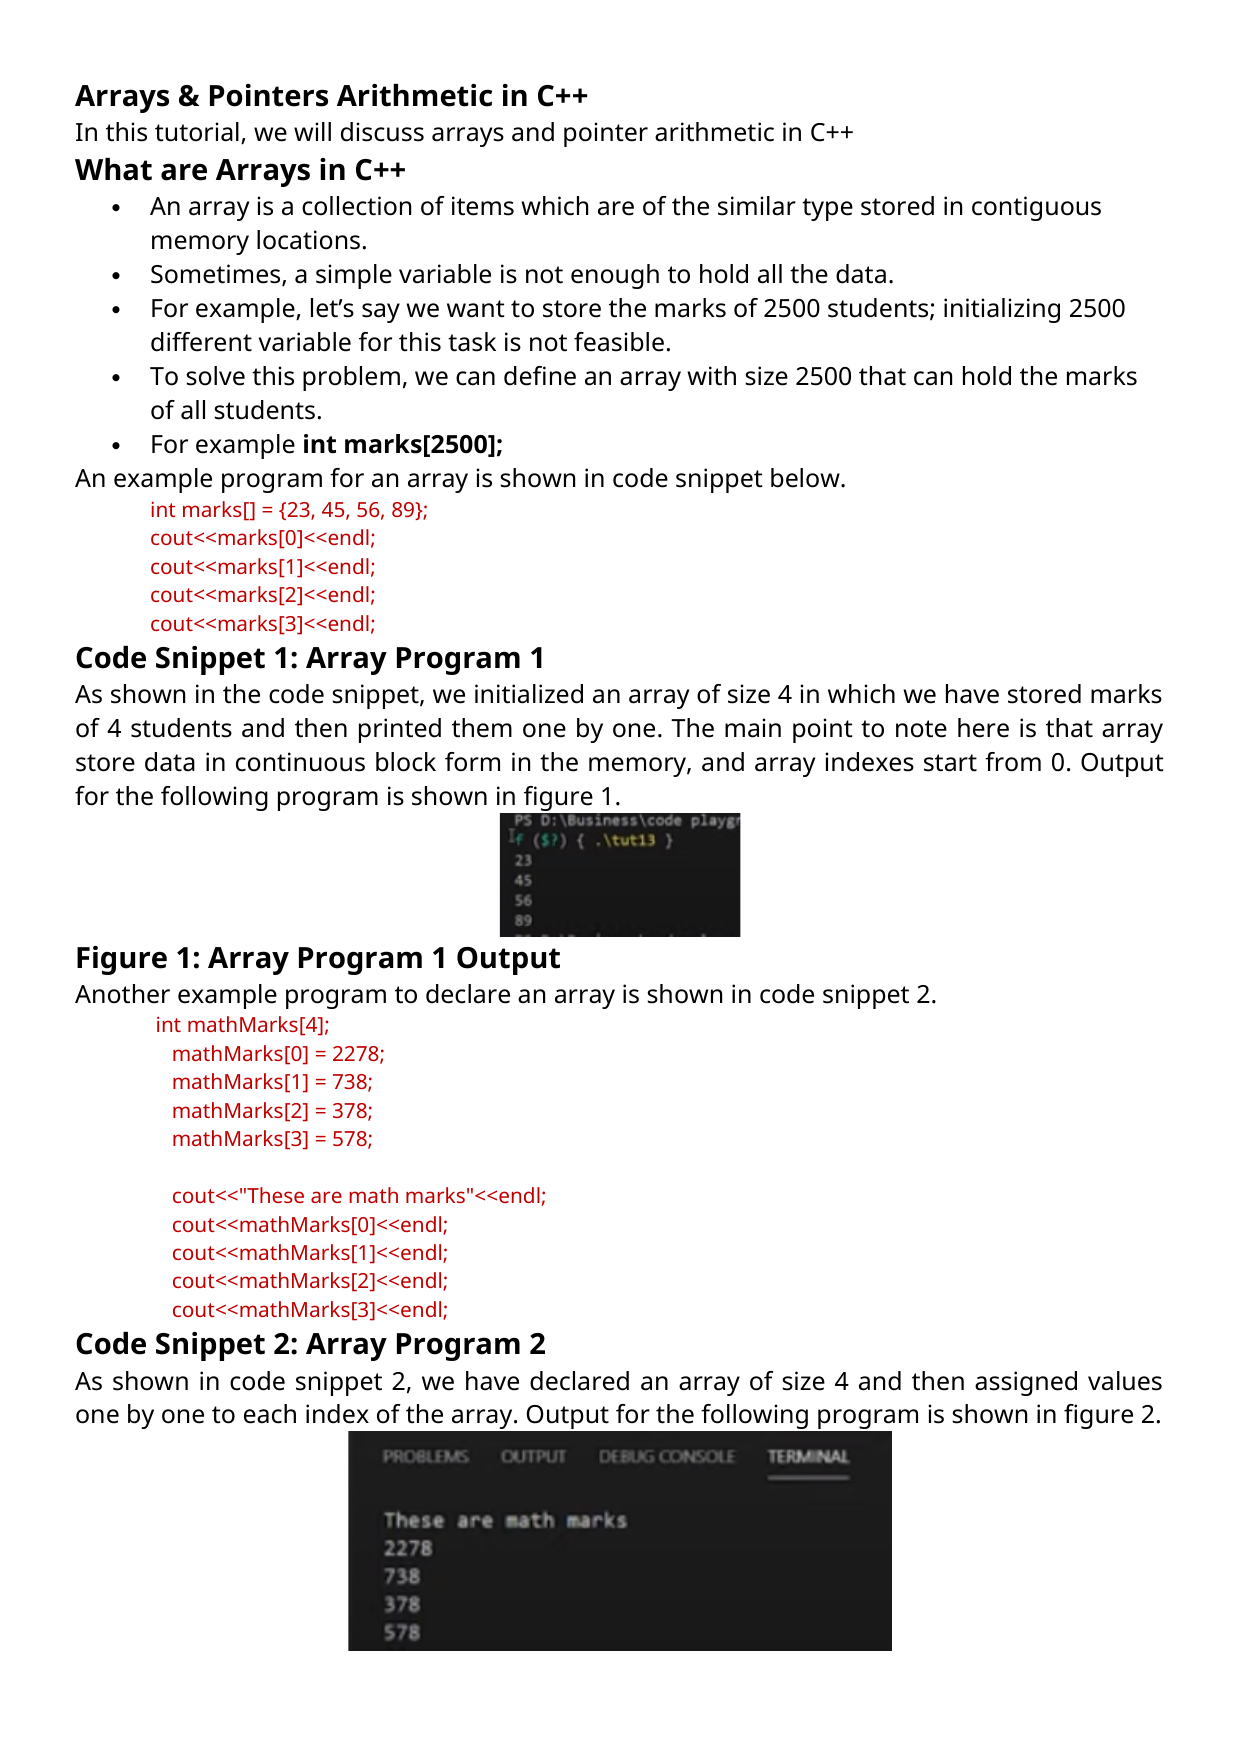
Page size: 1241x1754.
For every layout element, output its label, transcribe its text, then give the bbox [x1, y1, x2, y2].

list An array is a collection of items which are of the similar type stored in contiguous memory locations. [112, 188, 1165, 257]
text cout<<marks[3]<<endl; [150, 609, 1165, 637]
text mathMarks[3] = 578; [150, 1124, 1165, 1153]
text As shown in the code snippet, we initialized an array of size 4 in which we have stored marks of 4 students and then printed them one by one. The main point to note here is that array store data in continuous block form in the memory, and array indexes start from 0. Output for the following program is shown in figure 1. [75, 677, 1165, 813]
text cout<<marks[2]<<endl; [150, 580, 1165, 609]
text cout<<mathMarks[3]<<endl; [150, 1295, 1165, 1323]
text Code Snippet 1: Array Program 1 [75, 637, 1165, 677]
text cout<<"These are math marks"<<endl; [150, 1181, 1165, 1210]
list Sometimes, a simple variable is not enough to hold all the data. [112, 257, 1165, 291]
text cout<<mathMarks[0]<<endl; [150, 1210, 1165, 1238]
text int mathMarks[4]; [150, 1011, 1165, 1039]
text mathMarks[1] = 738; [150, 1067, 1165, 1096]
text cout<<mathMarks[1]<<endl; [150, 1238, 1165, 1267]
picture [499, 813, 741, 937]
text int marks[] = {23, 45, 56, 89}; [150, 495, 1165, 523]
text As shown in code snippet 2, we have declared an array of size 4 and then assigned values one by one to each index of the array. Output for the following program is shown in figure 2. [75, 1363, 1165, 1431]
picture [348, 1431, 892, 1651]
text cout<<marks[1]<<endl; [150, 552, 1165, 580]
list To solve this problem, we can define an array with size 2500 that can hold the marks of all students. [112, 359, 1165, 427]
subtitle What are Arrays in C++ [75, 149, 1165, 188]
text Code Snippet 2: Array Program 2 [75, 1323, 1165, 1363]
text Another example program to declare an array is shown in code snippet 2. [75, 977, 1165, 1011]
list For example int marks[2500]; [112, 427, 1165, 461]
text mathMarks[0] = 2278; [150, 1039, 1165, 1067]
text An example program for an array is shown in code snippet below. [75, 461, 1165, 495]
text cout<<mathMarks[2]<<endl; [150, 1267, 1165, 1295]
text mathMarks[2] = 378; [150, 1096, 1165, 1124]
list For example, let’s say we want to store the marks of 2500 students; initializing 2500 different variable for this task is not feasible. [112, 291, 1165, 359]
subtitle Arrays & Pointers Arithmetic in C++ [75, 75, 1165, 115]
text cout<<marks[0]<<endl; [150, 523, 1165, 552]
text In this tutorial, we will discuss arrays and pointer arithmetic in C++ [75, 115, 1165, 149]
text Figure 1: Array Program 1 Output [75, 937, 1165, 977]
